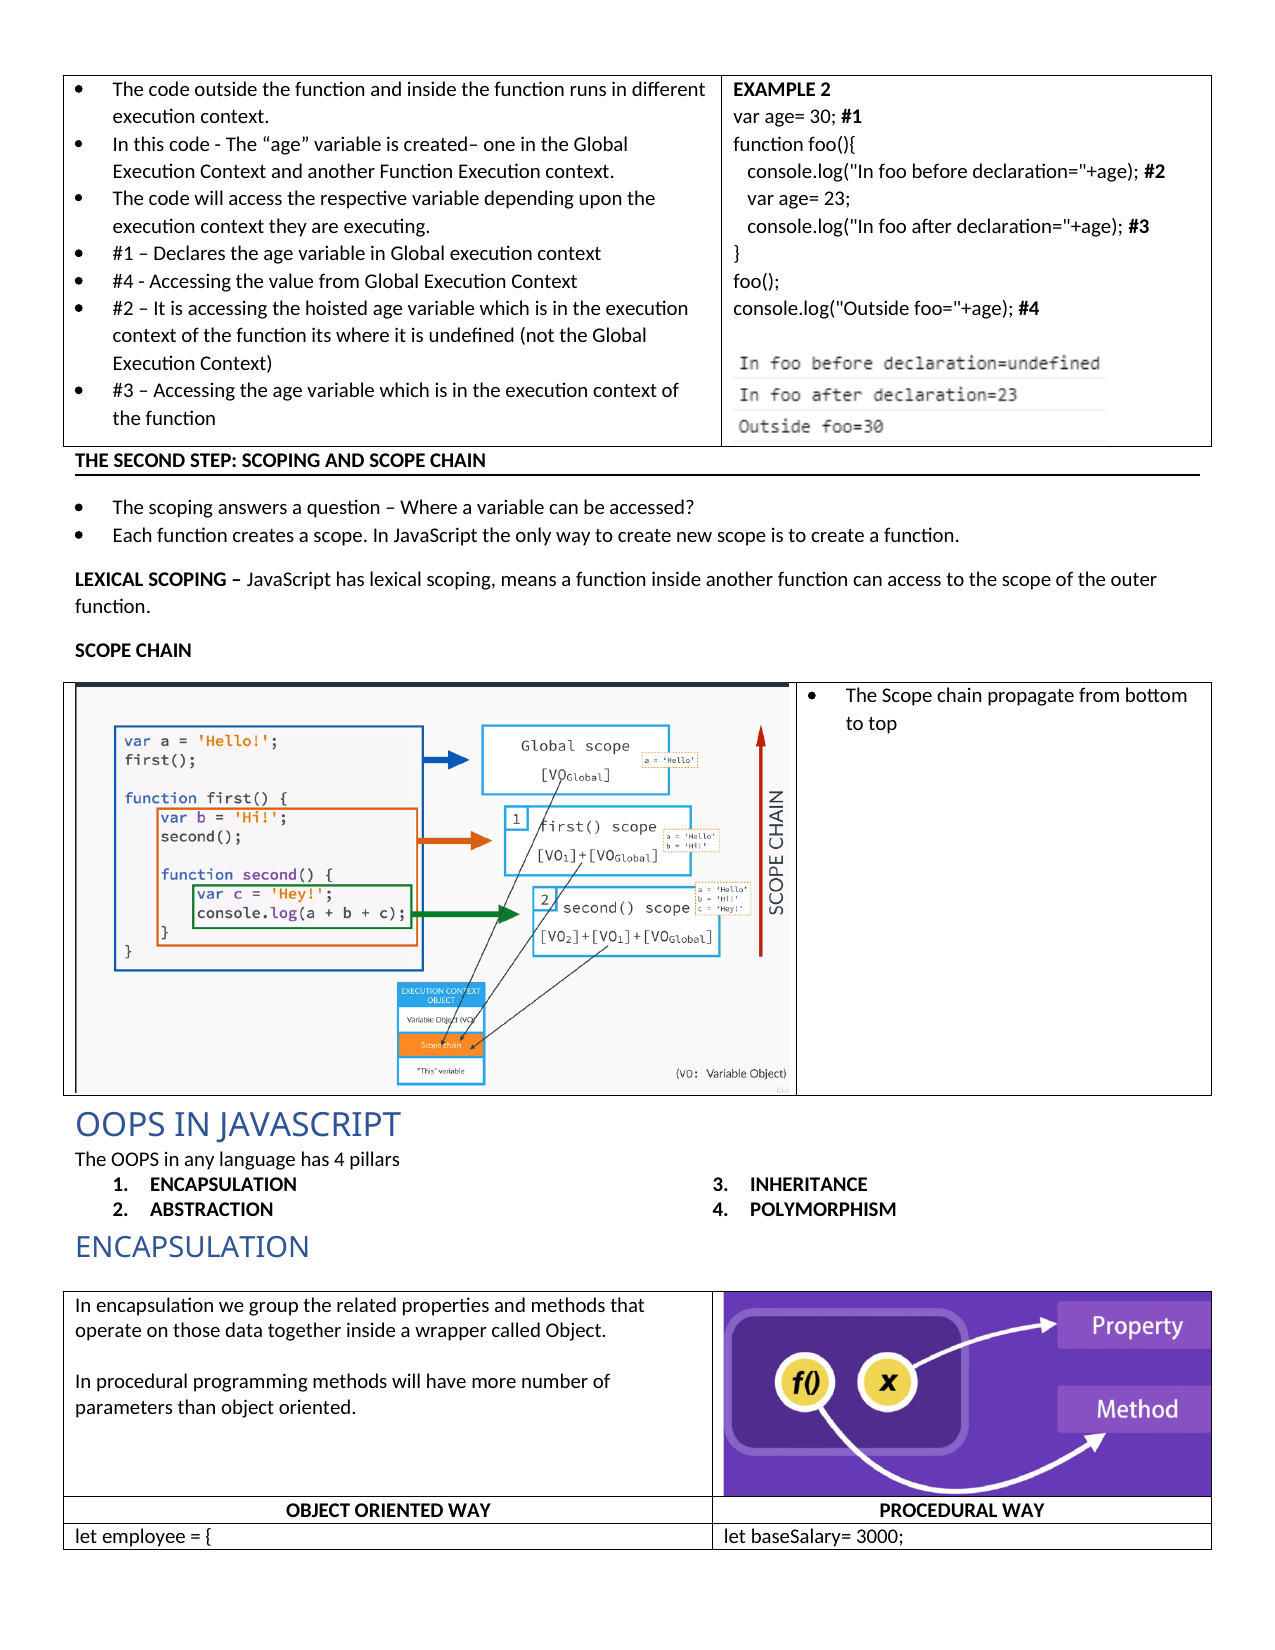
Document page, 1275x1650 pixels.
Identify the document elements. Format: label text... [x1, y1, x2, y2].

text THE SECOND STEP: SCOPING AND SCOPE CHAIN [75, 447, 1200, 474]
picture [733, 350, 1107, 444]
table_header The Scope chain propagate from bottom to top [797, 683, 1211, 1095]
subtitle ENCAPSULATION [75, 1226, 1200, 1266]
table_cell EXAMPLE 2 var age= 30; #1 function foo(){ console.log("In foo before declaration="+age); #2 var age= 23; console.log("In foo after declaration="+age); #3 } foo(); console.log("Outside foo="+age); #4 [722, 76, 1211, 446]
text LEXICAL SCOPING – JavaScript has lexical scoping, means a function inside another function can access to the scope of the outer function. [75, 566, 1200, 619]
table_cell PROCEDURAL WAY [713, 1497, 1211, 1522]
table_header [713, 1292, 723, 1496]
table_header In encapsulation we group the related properties and methods that operate on those data together inside a wrapper called Object. In procedural programming methods will have more number of parameters than object oriented. [64, 1292, 712, 1496]
picture [75, 682, 789, 1093]
list The scoping answers a question – Where a variable can be accessed? [75, 494, 1200, 520]
subtitle OOPS IN JAVASCRIPT [75, 1100, 1200, 1146]
list INHERITANCE [712, 1171, 1200, 1197]
list Each function creates a scope. In JavaScript the only way to create new scope is to create a function. [75, 522, 1200, 547]
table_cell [713, 1524, 1211, 1549]
table_cell The code outside the function and inside the function runs in different execution context. In this code - The “age” variable is created– one in the Global Execution Context and another Function Execution context. The code will access the respective variable depending upon the execution context they are executing. #1 – Declares the age variable in Global execution context #4 - Accessing the value from Global Execution Context #2 – It is accessing the hoisted age variable which is in the execution context of the function its where it is undefined (not the Global Execution Context) #3 – Accessing the age variable which is in the execution context of the function [64, 76, 721, 446]
table_cell OBJECT ORIENTED WAY [64, 1497, 712, 1522]
list ABSTRACTION [112, 1197, 600, 1222]
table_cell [64, 1524, 712, 1549]
picture [723, 1292, 1212, 1496]
text The OOPS in any language has 4 pillars [75, 1146, 1200, 1171]
table_header [64, 683, 796, 1095]
list POLYMORPHISM [712, 1197, 1200, 1222]
text SCOPE CHAIN [75, 637, 1200, 663]
list ENCAPSULATION [112, 1171, 600, 1197]
